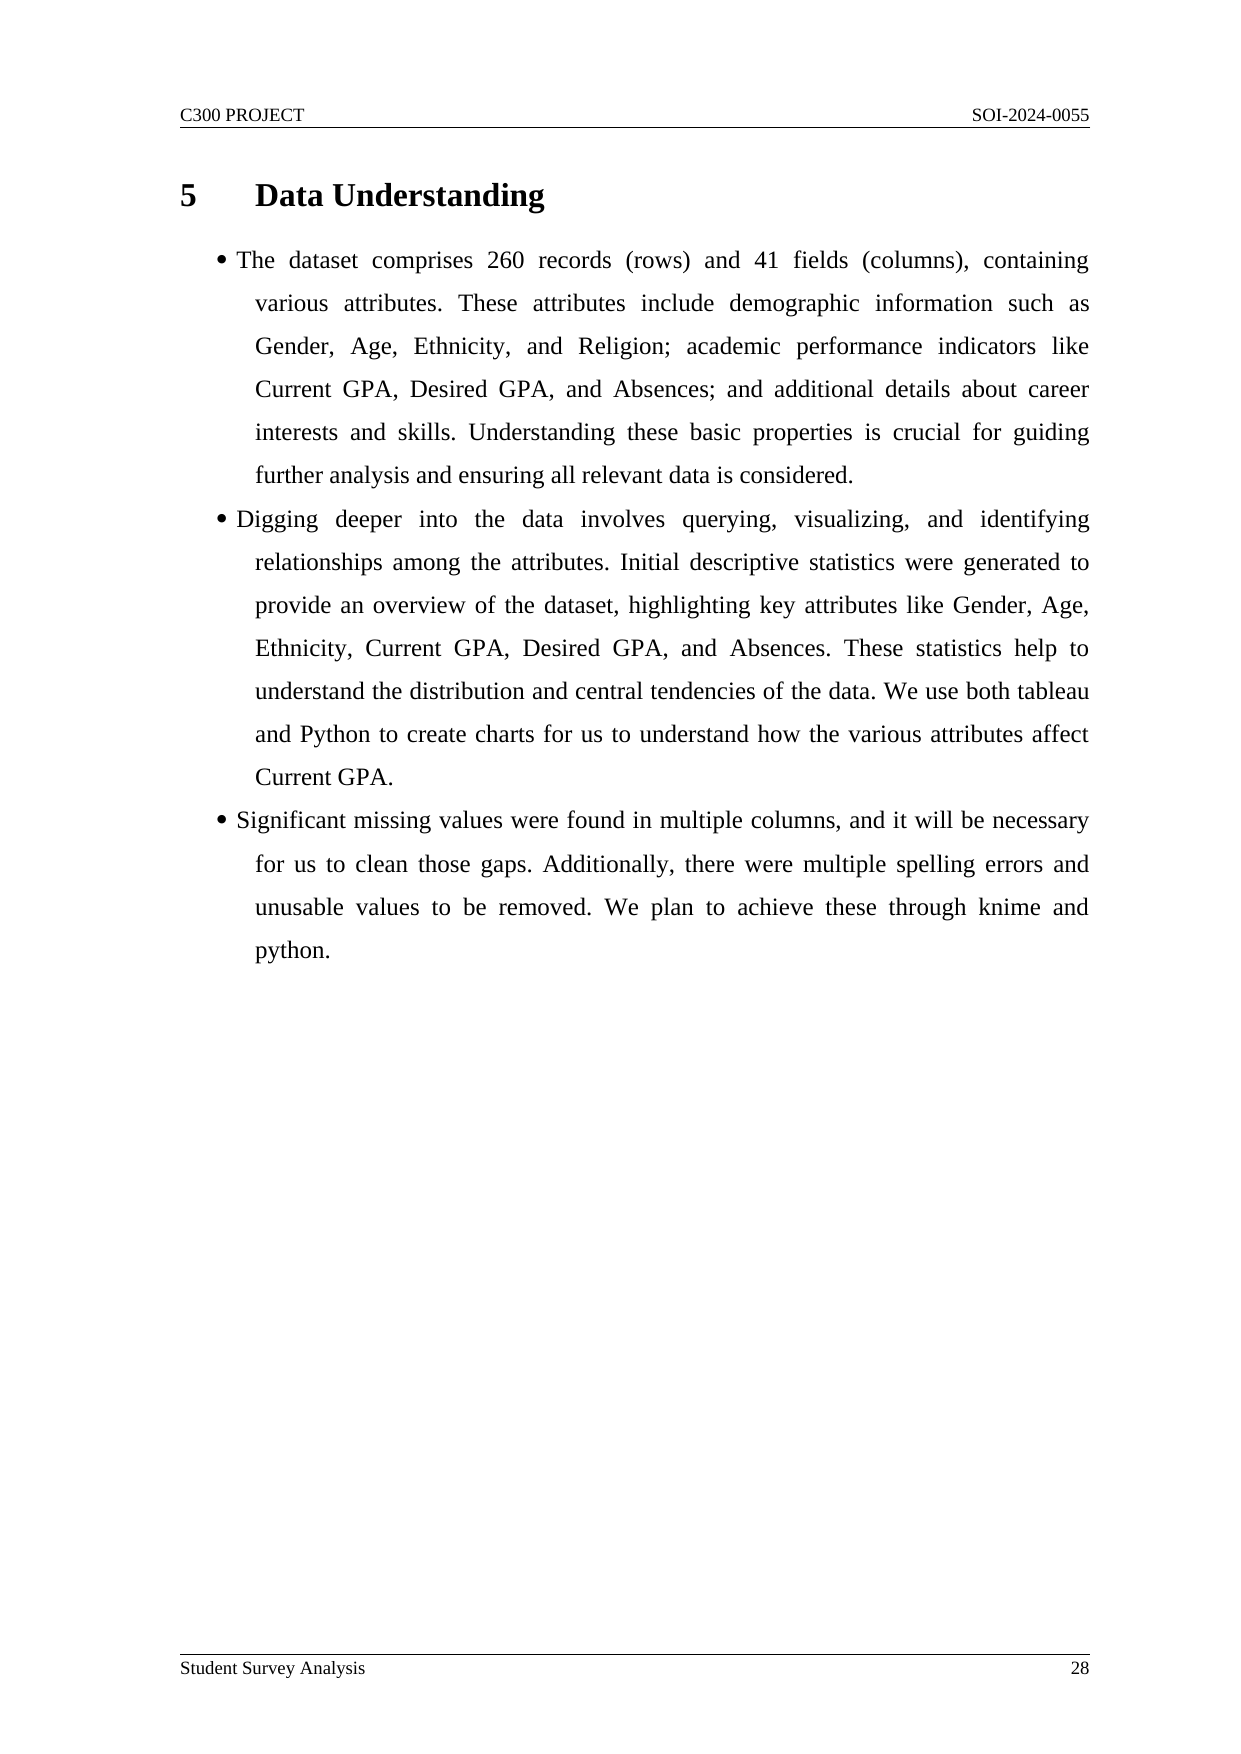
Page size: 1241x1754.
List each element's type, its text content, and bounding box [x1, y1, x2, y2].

list Significant missing values were found in multiple columns, and it will be necessary for us to clean those gaps. Additionally, there were multiple spelling errors and unusable values to be removed. We plan to achieve these through knime and python. [217, 806, 1090, 964]
list The dataset comprises 260 records (rows) and 41 fields (columns), containing various attributes. These attributes include demographic information such as Gender, Age, Ethnicity, and Religion; academic performance indicators like Current GPA, Desired GPA, and Absences; and additional details about career interests and skills. Understanding these basic properties is crucial for guiding further analysis and ensuring all relevant data is considered. [217, 245, 1090, 489]
list Digging deeper into the data involves querying, visualizing, and identifying relationships among the attributes. Initial descriptive statistics were generated to provide an overview of the dataset, highlighting key attributes like Gender, Age, Ethnicity, Current GPA, Desired GPA, and Absences. These statistics help to understand the distribution and central tendencies of the data. We use both tableau and Python to create charts for us to understand how the various attributes affect Current GPA. [217, 504, 1090, 791]
subtitle 5 Data Understanding [180, 175, 1090, 213]
